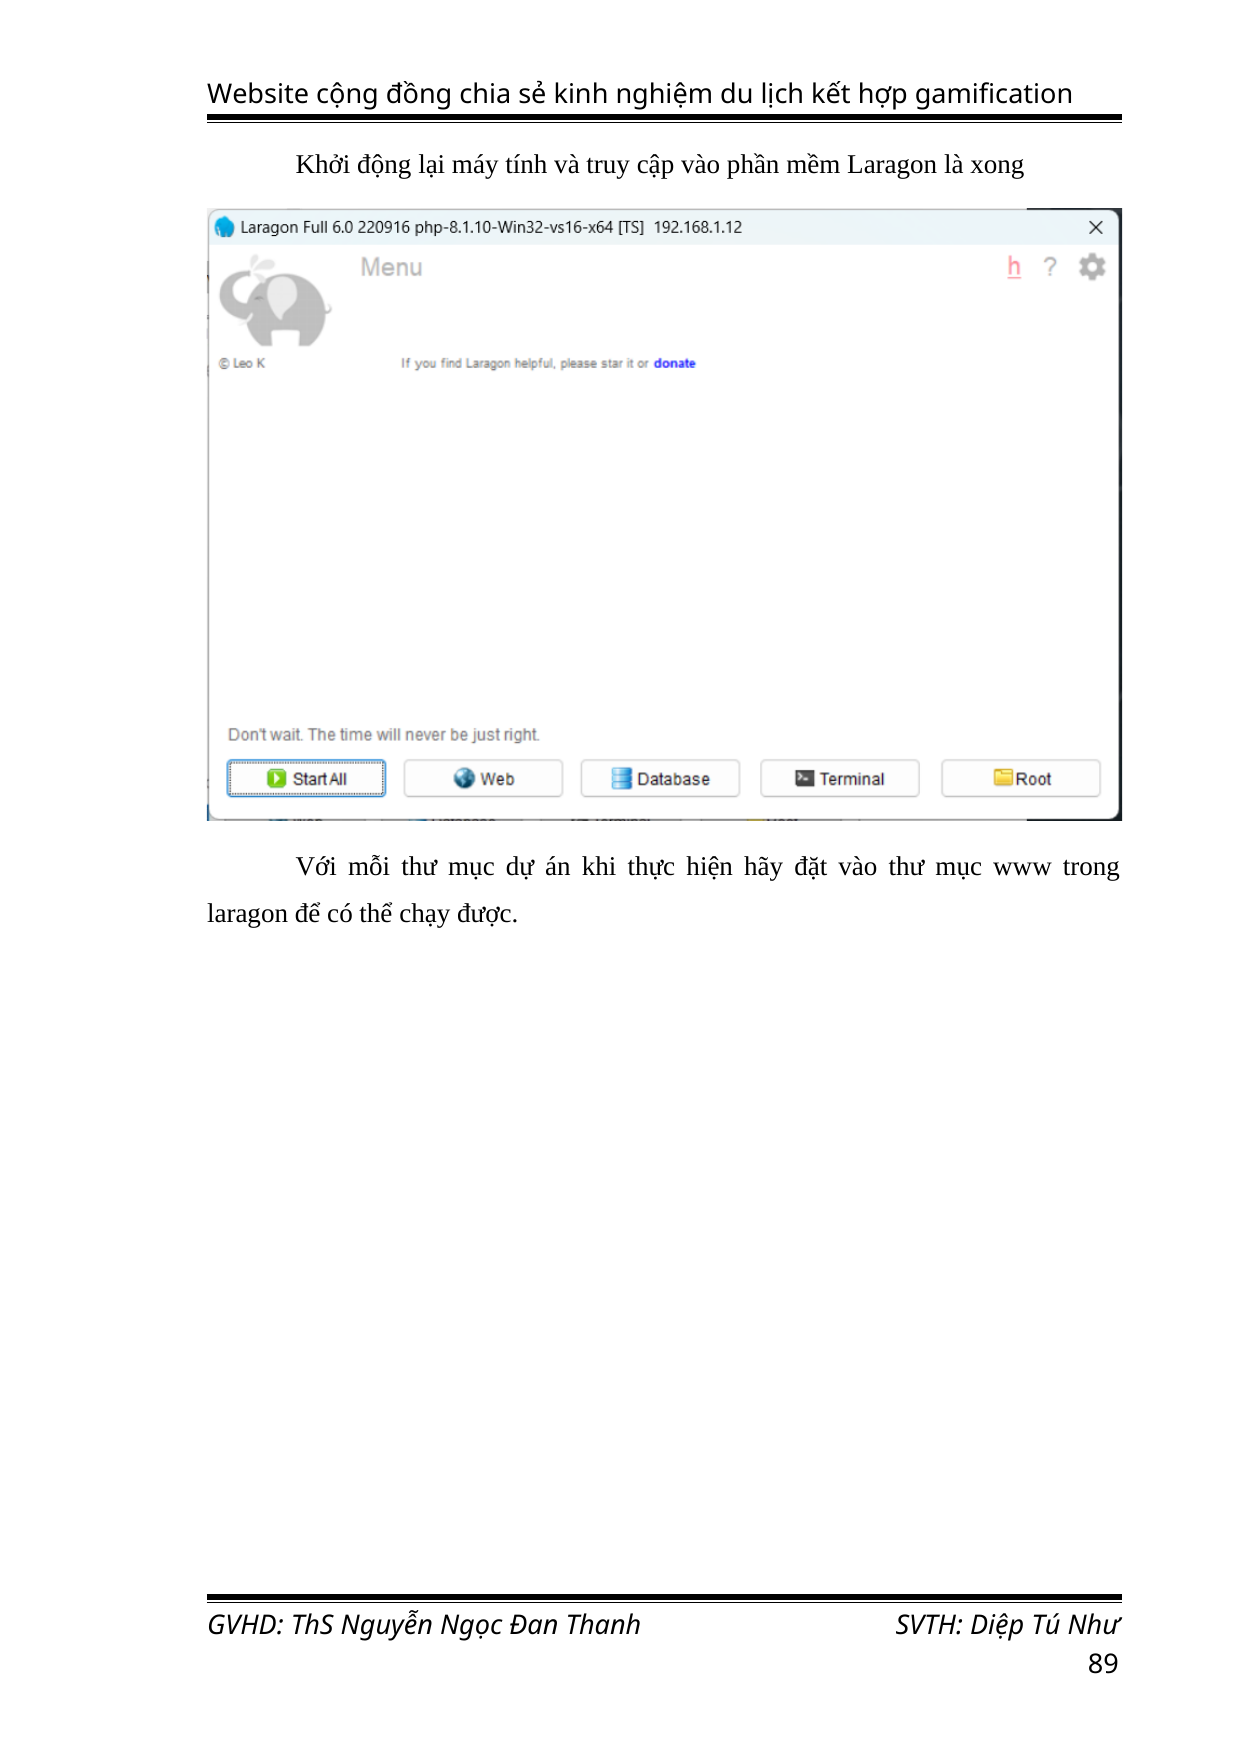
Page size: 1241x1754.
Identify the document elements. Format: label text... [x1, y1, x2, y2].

picture [206, 208, 1123, 821]
text Với mỗi thư mục dự án khi thực hiện hãy đặt vào thư mục www trong laragon để có thể chạy được. [207, 850, 1122, 928]
text Khởi động lại máy tính và truy cập vào phần mềm Laragon là xong [207, 148, 1122, 179]
